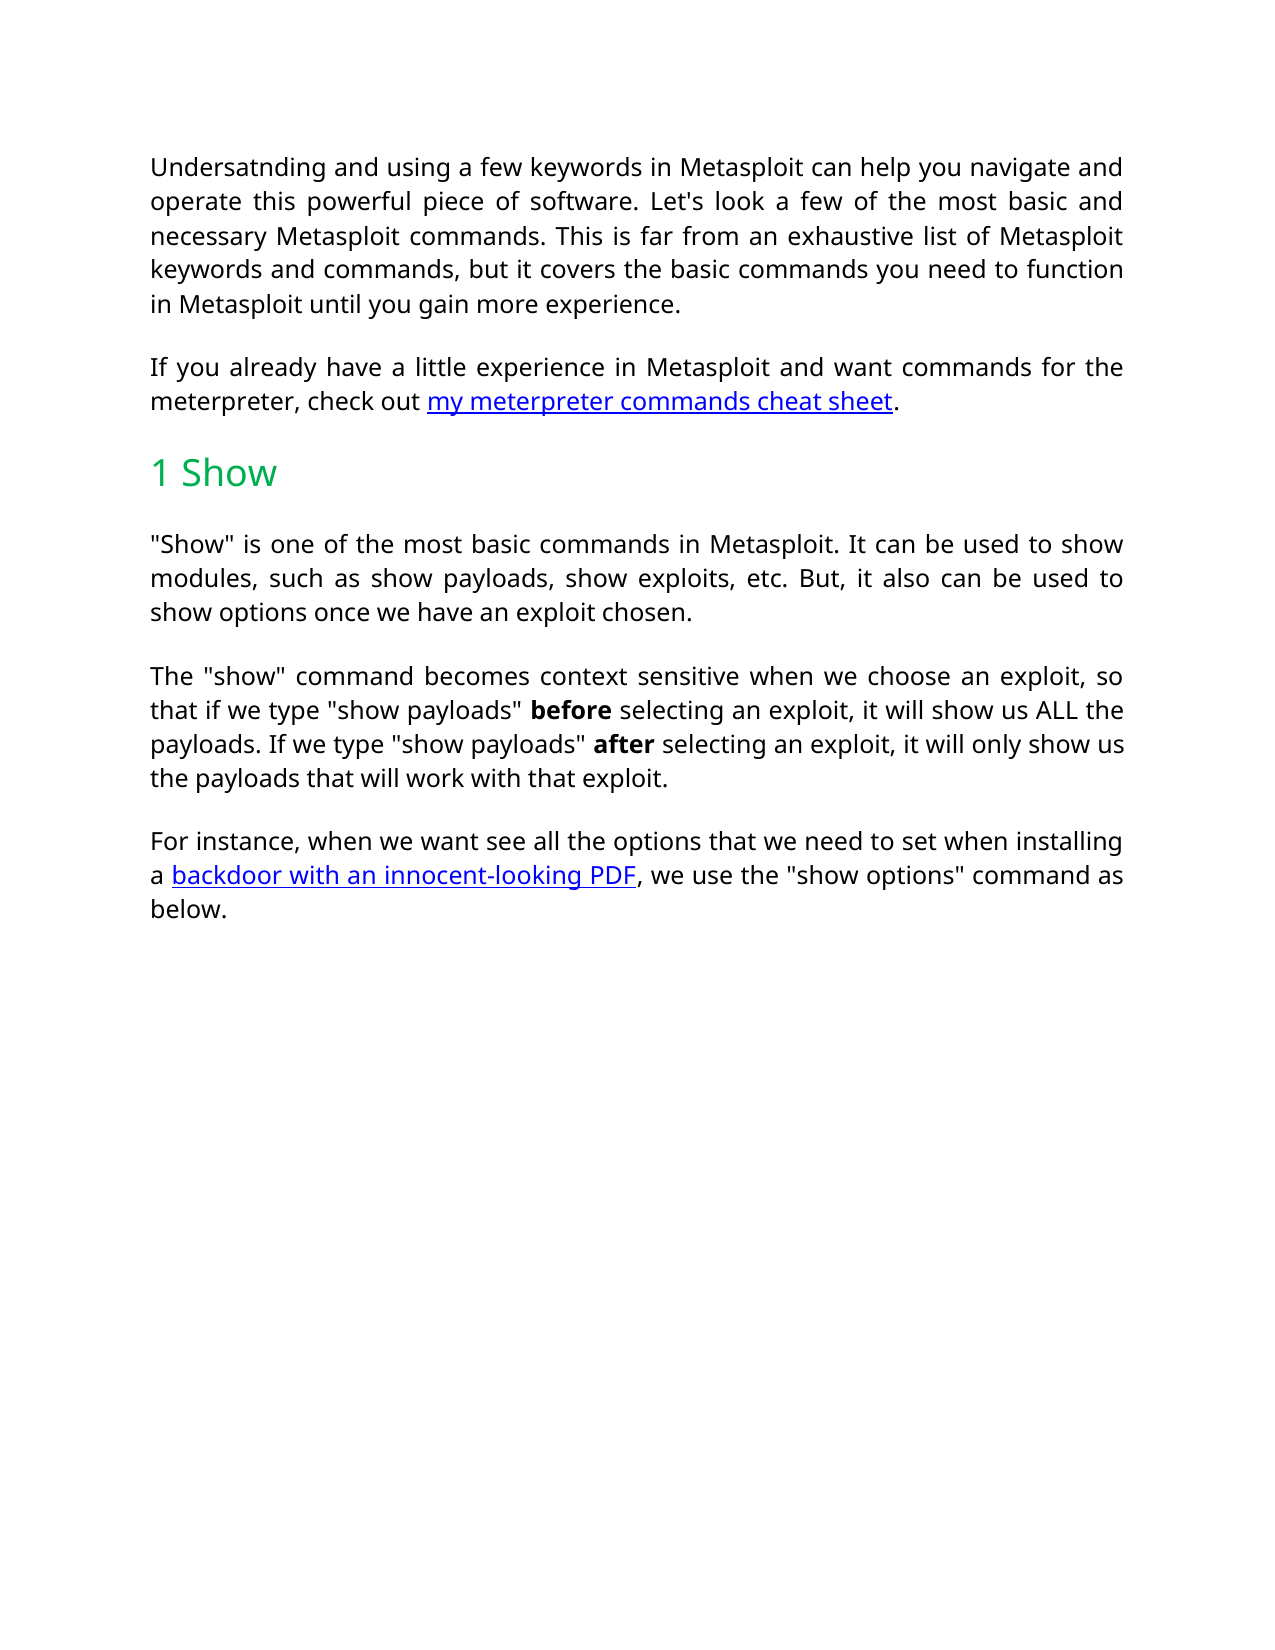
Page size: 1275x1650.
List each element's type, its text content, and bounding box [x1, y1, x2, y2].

text The "show" command becomes context sensitive when we choose an exploit, so that if we type "show payloads" before selecting an exploit, it will show us ALL the payloads. If we type "show payloads" after selecting an exploit, it will only show us the payloads that will work with that exploit. [150, 658, 1125, 794]
text Undersatnding and using a few keywords in Metasploit can help you navigate and operate this powerful piece of software. Let's look a few of the most basic and necessary Metasploit commands. This is far from an exhaustive list of Metasploit keywords and commands, but it covers the basic commands you need to function in Metasploit until you gain more experience. [150, 150, 1125, 320]
text For instance, when we want see all the options that we need to set when installing a backdoor with an innocent-looking PDF, we use the "show options" command as below. [150, 824, 1125, 926]
subtitle 1 Show [150, 447, 1125, 498]
text "Show" is one of the most basic commands in Metasploit. It can be used to show modules, such as show payloads, show exploits, etc. But, it also can be used to show options once we have an exploit chosen. [150, 527, 1125, 629]
text If you already have a little experience in Metasploit and want commands for the meterpreter, check out my meterpreter commands cheat sheet. [150, 349, 1125, 418]
